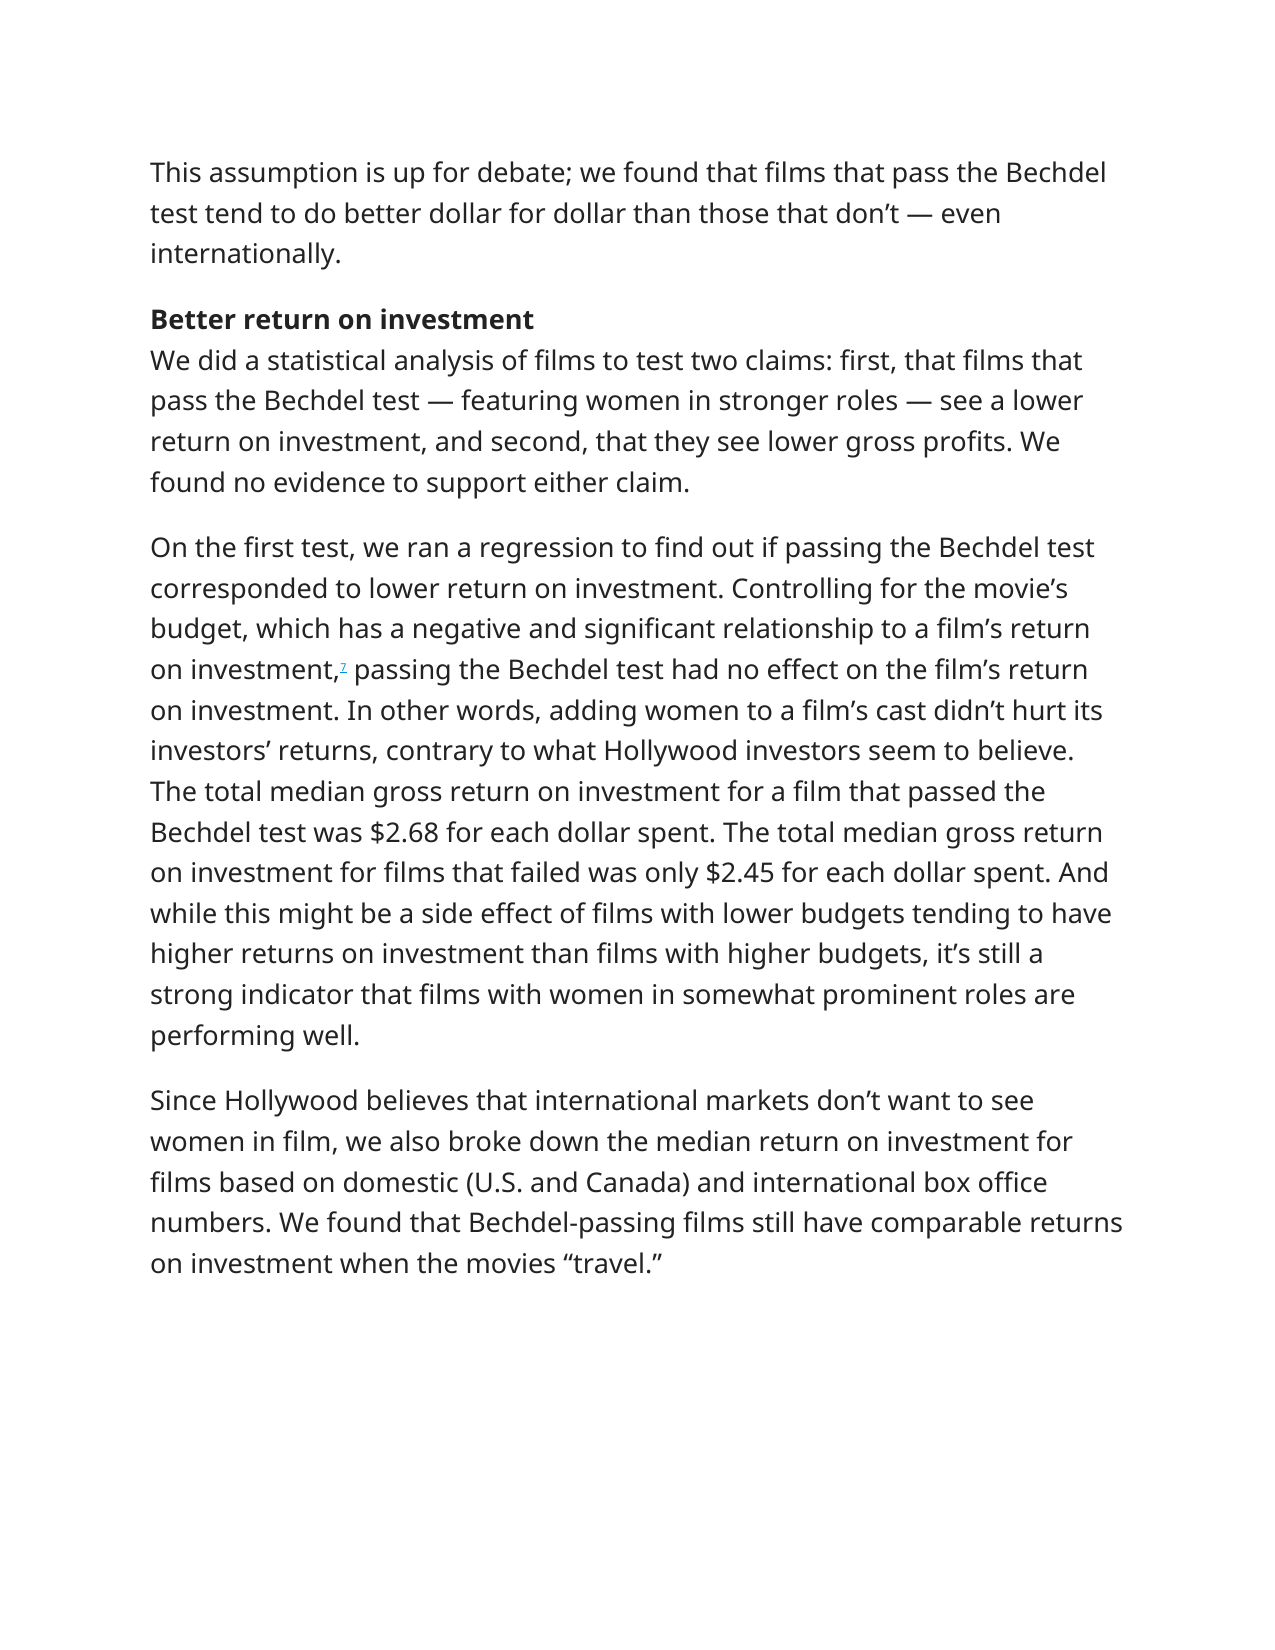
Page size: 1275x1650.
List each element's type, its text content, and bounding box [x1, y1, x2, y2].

text On the first test, we ran a regression to find out if passing the Bechdel test corresponded to lower return on investment. Controlling for the movie’s budget, which has a negative and significant relationship to a film’s return on investment,7 passing the Bechdel test had no effect on the film’s return on investment. In other words, adding women to a film’s cast didn’t hurt its investors’ returns, contrary to what Hollywood investors seem to believe. [150, 525, 1125, 769]
text Better return on investment [150, 297, 1125, 337]
text We did a statistical analysis of films to test two claims: first, that films that pass the Bechdel test — featuring women in stronger roles — see a lower return on investment, and second, that they see lower gross profits. We found no evidence to support either claim. [150, 337, 1125, 500]
picture [341, 663, 346, 671]
text The total median gross return on investment for a film that passed the Bechdel test was $2.68 for each dollar spent. The total median gross return on investment for films that failed was only $2.45 for each dollar spent. And while this might be a side effect of films with lower budgets tending to have higher returns on investment than films with higher budgets, it’s still a strong indicator that films with women in somewhat prominent roles are performing well. [150, 769, 1125, 1053]
text This assumption is up for debate; we found that films that pass the Bechdel test tend to do better dollar for dollar than those that don’t — even internationally. [150, 150, 1125, 272]
text Since Hollywood believes that international markets don’t want to see women in film, we also broke down the median return on investment for films based on domestic (U.S. and Canada) and international box office numbers. We found that Bechdel-passing films still have comparable returns on investment when the movies “travel.” [150, 1078, 1125, 1281]
